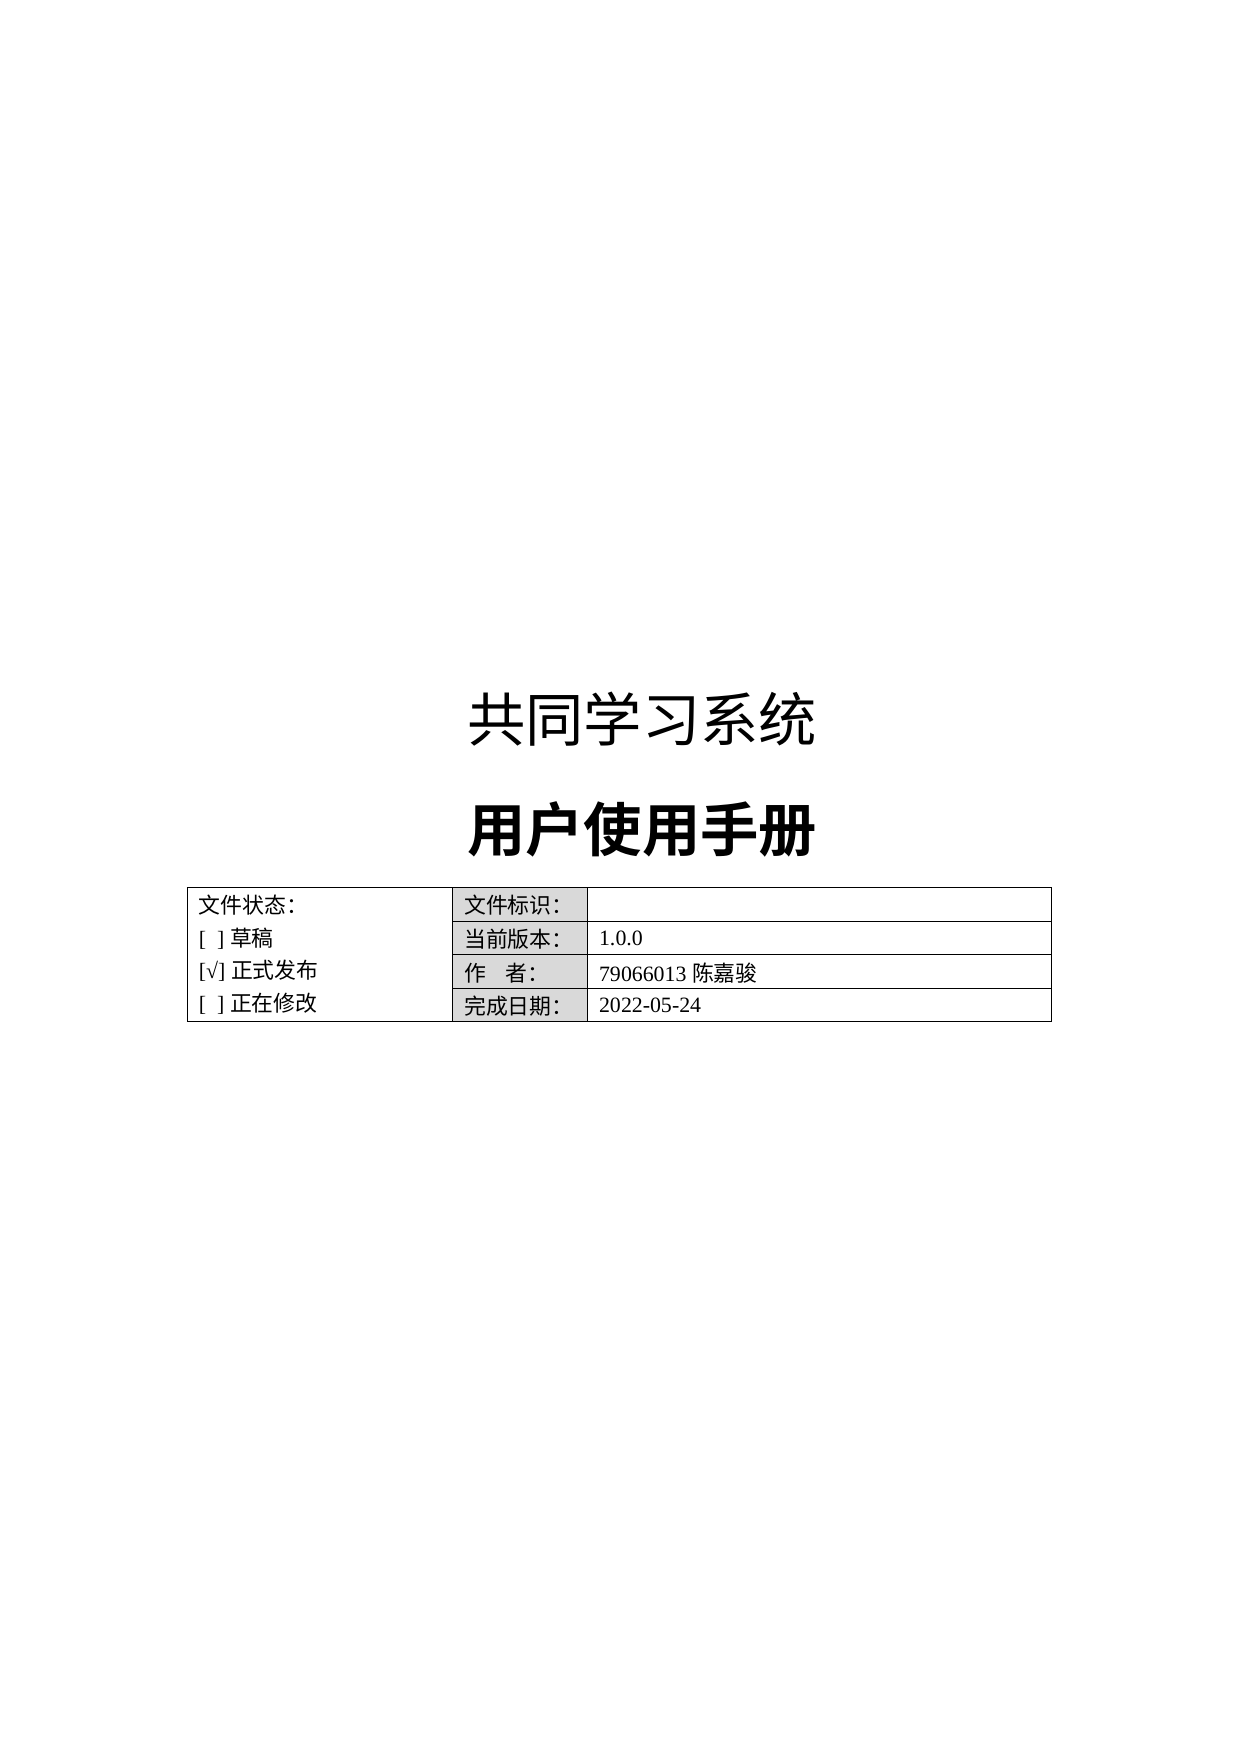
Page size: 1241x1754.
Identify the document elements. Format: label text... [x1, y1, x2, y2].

table_header 文件标识： [453, 888, 587, 921]
table_cell 79066013 陈嘉骏 [588, 955, 1051, 988]
table_cell 1.0.0 [588, 922, 1051, 954]
text 共同学习系统 [231, 667, 1053, 764]
table_header 文件状态： [ ] 草稿 [√] 正式发布 [ ] 正在修改 [188, 888, 452, 1021]
table_cell 作 者： [453, 955, 587, 988]
table_cell 2022-05-24 [588, 989, 1051, 1021]
table_cell 当前版本： [453, 922, 587, 954]
table_header [588, 888, 1051, 921]
text 用户使用手册 [231, 777, 1053, 874]
table_cell 完成日期： [453, 989, 587, 1021]
